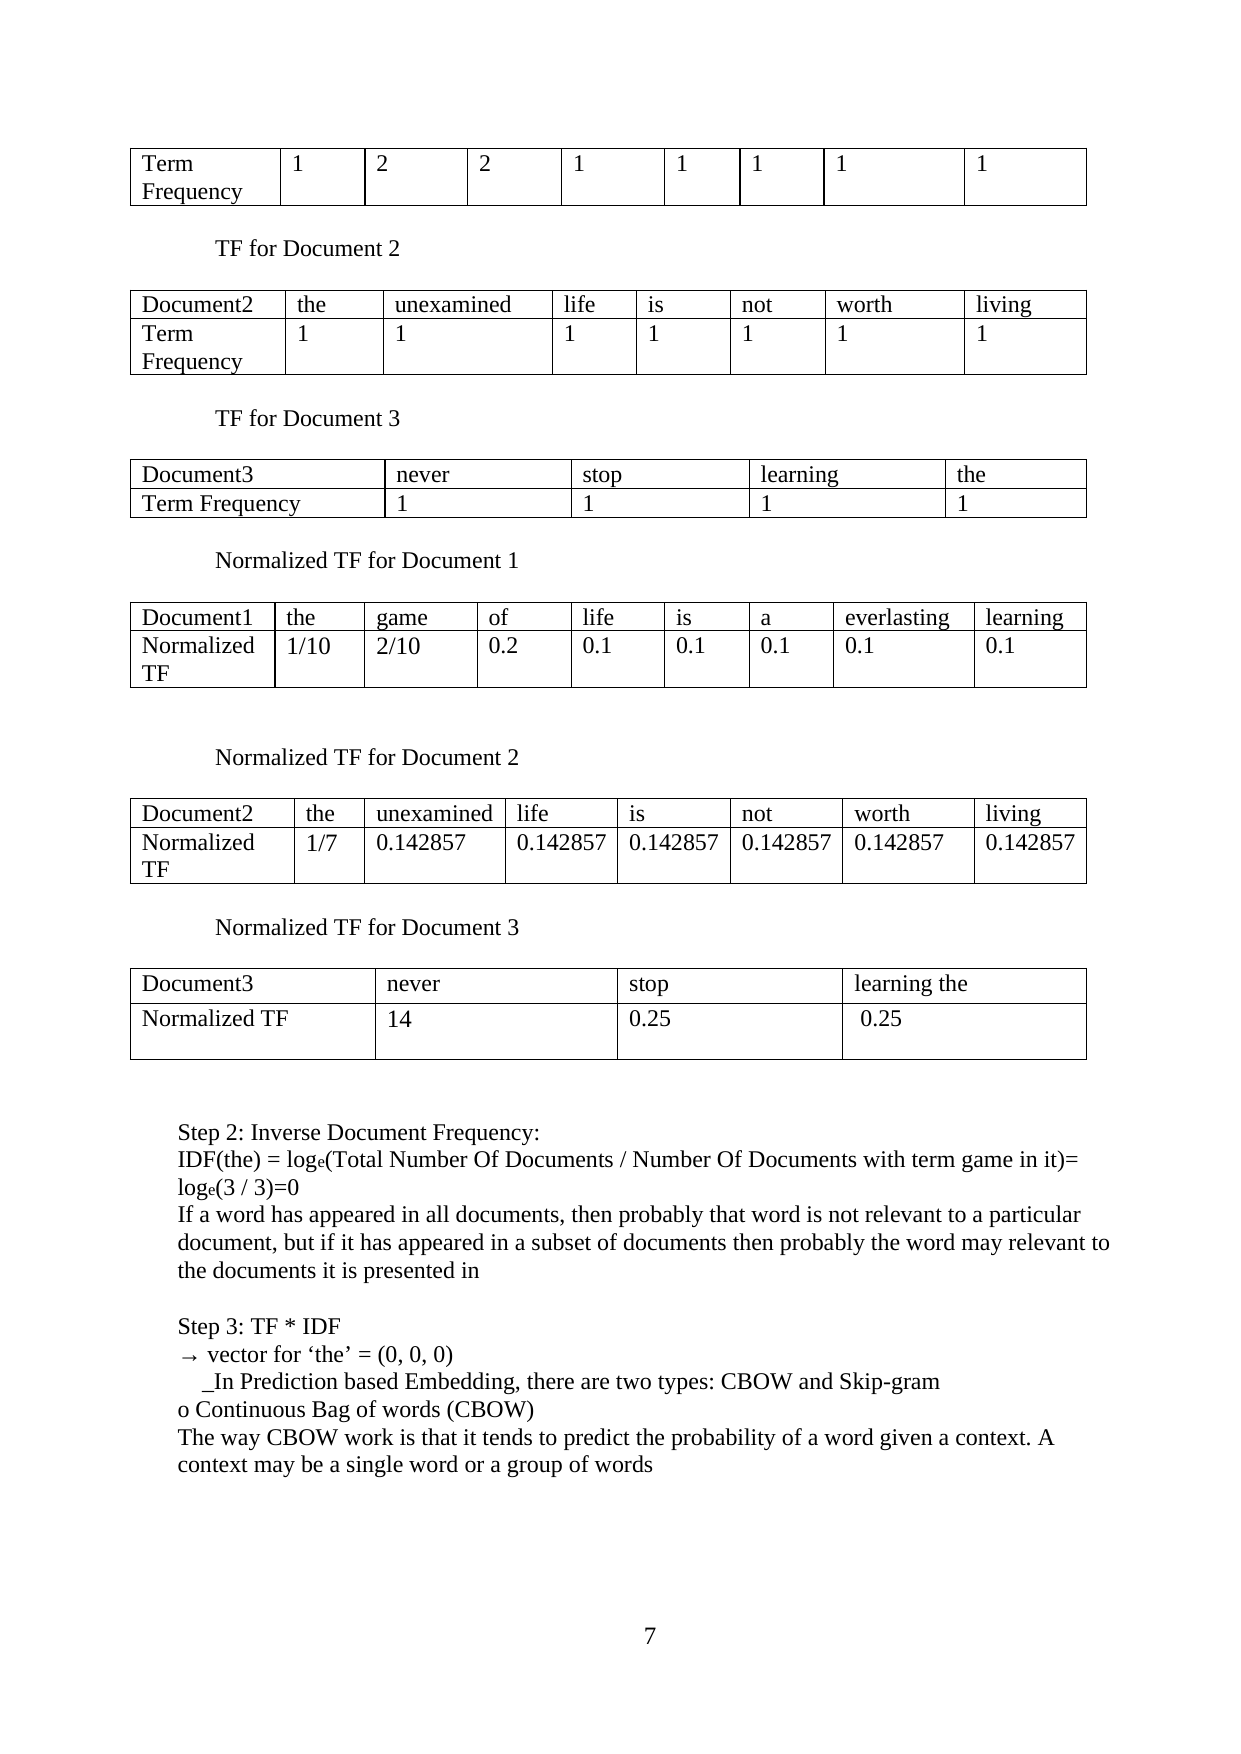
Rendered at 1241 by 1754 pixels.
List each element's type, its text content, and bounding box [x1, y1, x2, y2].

table_cell 1 [665, 149, 739, 204]
table_cell 1 [825, 149, 964, 204]
text Normalized TF for Document 2 [215, 743, 1122, 770]
table_header Document1 [131, 603, 274, 630]
table_header Document3 [131, 969, 375, 1003]
table_cell 0.1 [975, 631, 1086, 687]
table_header the [286, 291, 383, 318]
text Normalized TF for Document 1 [215, 546, 1122, 574]
table_header learning the [843, 969, 1086, 1003]
table_cell Normalized TF [131, 1004, 375, 1059]
table_header never [386, 460, 571, 488]
table_header not [731, 799, 842, 827]
text  _In Prediction based Embedding, there are two types: CBOW and Skip-gram [177, 1367, 1122, 1395]
table_header living [965, 291, 1086, 318]
table_header stop [618, 969, 842, 1003]
table_cell Term Frequency [131, 489, 384, 517]
table_header not [731, 291, 825, 318]
table_header is [637, 291, 730, 318]
table_header learning [750, 460, 945, 488]
text Step 3: TF * IDF [177, 1312, 1122, 1340]
table_cell Normalized TF [131, 631, 274, 687]
text Normalized TF for Document 3 [215, 913, 1122, 940]
table_cell 1/10 [276, 631, 364, 687]
text Step 2: Inverse Document Frequency: [177, 1118, 1122, 1145]
table_header is [618, 799, 730, 827]
table_cell 1 [731, 319, 825, 374]
text → vector for ‘the’ = (0, 0, 0) [177, 1340, 1122, 1367]
text If a word has appeared in all documents, then probably that word is not relevant to a particular document, but if it has appeared in a subset of documents then probably the word may relevant to the documents it is presented in [177, 1201, 1122, 1283]
table_cell 2 [468, 149, 561, 204]
table_header game [365, 603, 477, 630]
table_cell 1 [750, 489, 945, 517]
table_header life [553, 291, 636, 318]
table_cell 1 [386, 489, 571, 517]
table_header living [975, 799, 1086, 827]
table_cell Term Frequency [131, 149, 280, 204]
text The way CBOW work is that it tends to predict the probability of a word given a context. A context may be a single word or a group of words [177, 1422, 1122, 1478]
table_cell 2 [366, 149, 467, 204]
table_cell 1 [637, 319, 730, 374]
table_header learning [975, 603, 1086, 630]
table_cell 1 [572, 489, 749, 517]
table_cell 14 [376, 1004, 617, 1059]
table_cell 0.142857 [506, 828, 617, 883]
table_cell 1 [384, 319, 552, 374]
table_header of [478, 603, 571, 630]
table_cell Normalized TF [131, 828, 294, 883]
table_cell 1 [965, 149, 1086, 204]
table_header life [506, 799, 617, 827]
table_header Document3 [131, 460, 384, 488]
table_cell 0.142857 [731, 828, 842, 883]
text TF for Document 2 [215, 234, 1122, 262]
table_cell 1 [553, 319, 636, 374]
table_cell 0.25 [843, 1004, 1086, 1059]
table_cell 1 [946, 489, 1086, 517]
table_header is [665, 603, 749, 630]
table_cell 0.1 [750, 631, 833, 687]
table_cell 0.1 [834, 631, 974, 687]
table_cell 2/10 [365, 631, 477, 687]
table_cell 1 [562, 149, 664, 204]
table_cell 1 [826, 319, 964, 374]
table_header everlasting [834, 603, 974, 630]
table_cell Term Frequency [131, 319, 285, 374]
table_cell 0.2 [478, 631, 571, 687]
table_header unexamined [384, 291, 552, 318]
table_header never [376, 969, 617, 1003]
table_cell 0.1 [572, 631, 664, 687]
table_cell 1 [286, 319, 383, 374]
table_header the [946, 460, 1086, 488]
table_header worth [826, 291, 964, 318]
table_header stop [572, 460, 749, 488]
text TF for Document 3 [215, 404, 1122, 432]
table_cell 0.142857 [365, 828, 505, 883]
table_header worth [843, 799, 974, 827]
table_cell 1 [965, 319, 1086, 374]
text IDF(the) = loge(Total Number Of Documents / Number Of Documents with term game in it)= loge(3 / 3)=0 [177, 1145, 1122, 1201]
table_cell 1/7 [295, 828, 364, 883]
table_header a [750, 603, 833, 630]
table_cell 0.25 [618, 1004, 842, 1059]
table_cell 0.142857 [618, 828, 730, 883]
table_cell 1 [281, 149, 364, 204]
table_header Document2 [131, 291, 285, 318]
table_cell 1 [741, 149, 823, 204]
table_cell 0.142857 [975, 828, 1086, 883]
table_cell 0.142857 [843, 828, 974, 883]
table_header the [276, 603, 364, 630]
table_cell 0.1 [665, 631, 749, 687]
table_header life [572, 603, 664, 630]
table_header the [295, 799, 364, 827]
text o Continuous Bag of words (CBOW) [177, 1395, 1122, 1422]
table_header unexamined [365, 799, 505, 827]
table_header Document2 [131, 799, 294, 827]
